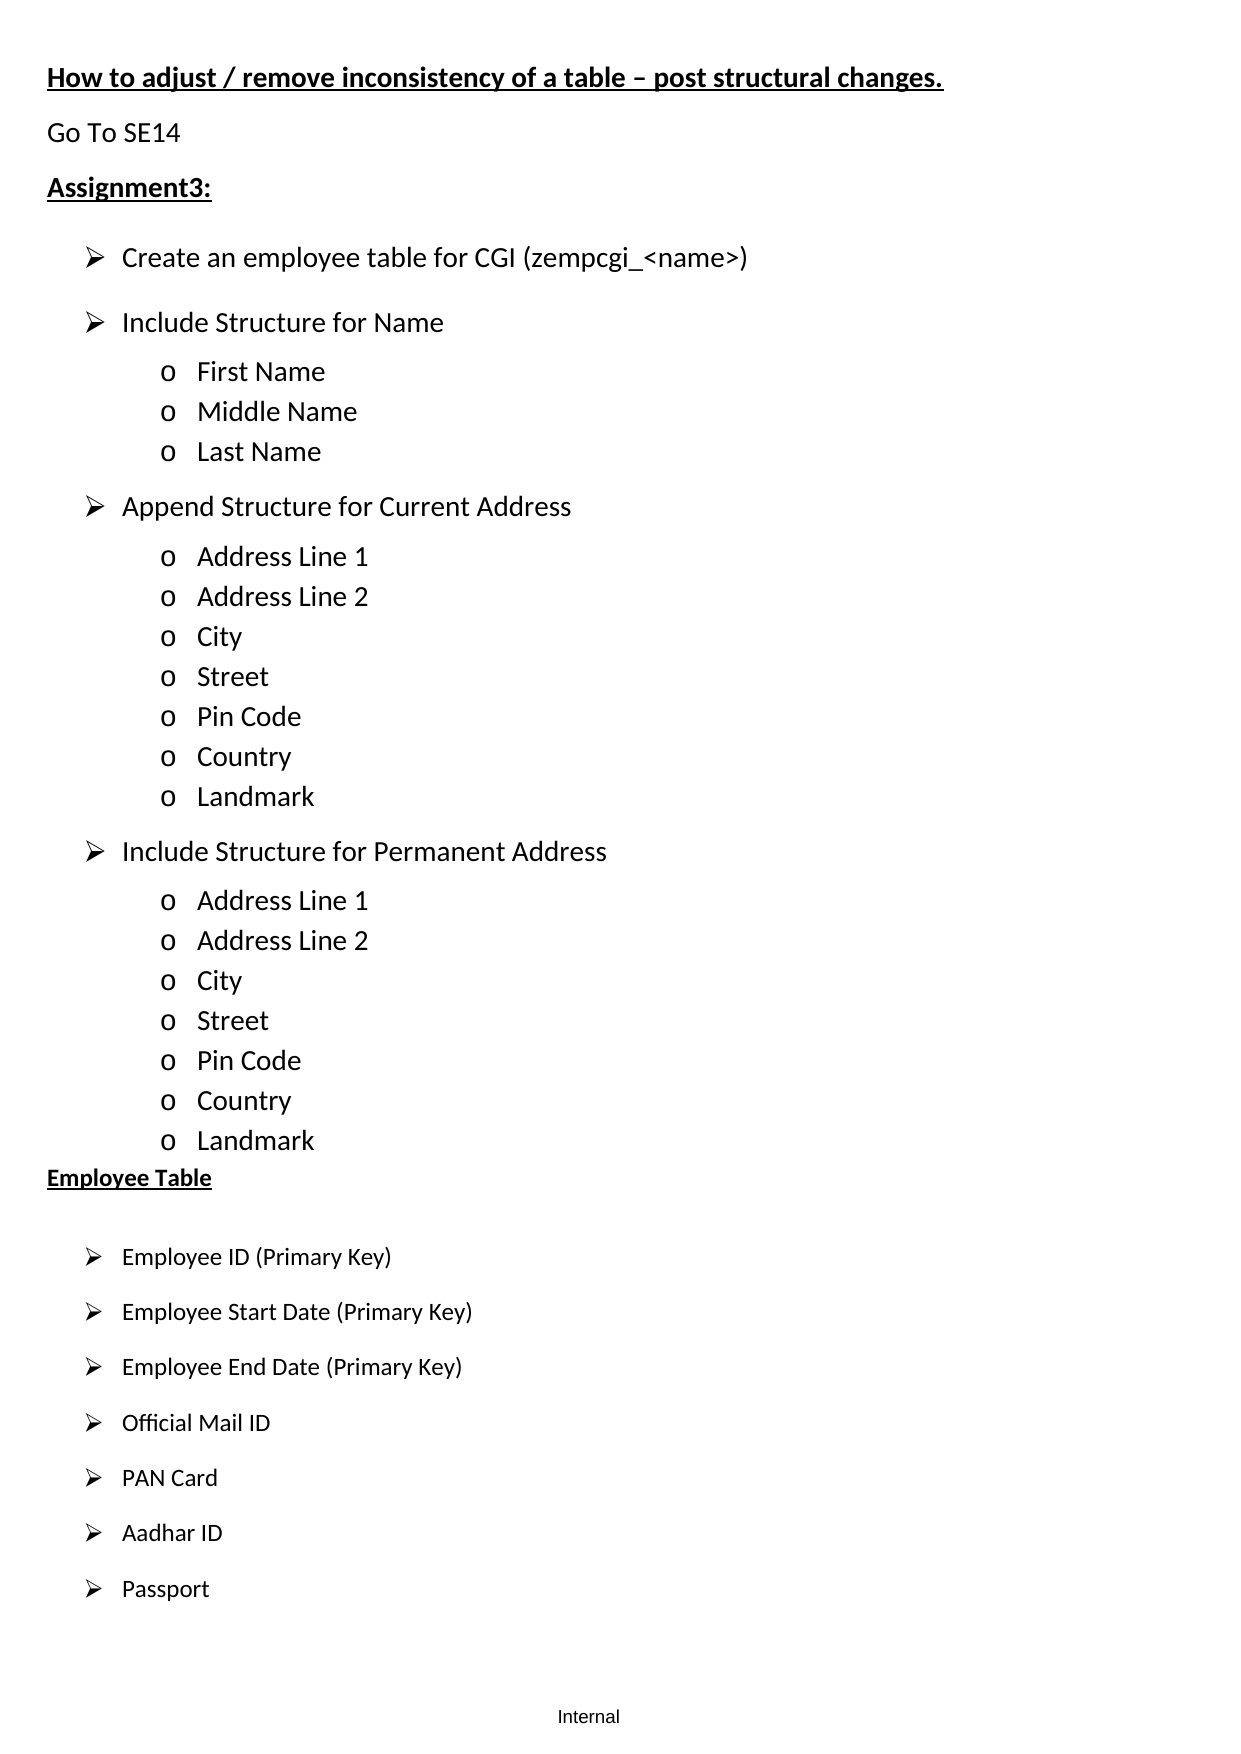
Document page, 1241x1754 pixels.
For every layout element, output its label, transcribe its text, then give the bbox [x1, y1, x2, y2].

list Landmark [159, 1122, 1181, 1159]
list Pin Code [159, 698, 1181, 735]
text Assignment3: [47, 169, 1181, 205]
list Address Line 2 [159, 578, 1181, 615]
list Employee ID (Primary Key) [84, 1228, 1181, 1279]
list Country [159, 1082, 1181, 1119]
list Include Structure for Permanent Address [84, 818, 1181, 878]
list Create an employee table for CGI (zempcgi_<name>) [84, 224, 1181, 284]
text How to adjust / remove inconsistency of a table – post structural changes. [47, 59, 1181, 95]
list Pin Code [159, 1042, 1181, 1079]
list Country [159, 738, 1181, 775]
list City [159, 962, 1181, 999]
list Include Structure for Name [84, 289, 1181, 349]
list Address Line 1 [159, 882, 1181, 919]
list Employee End Date (Primary Key) [84, 1339, 1181, 1390]
list PAN Card [84, 1449, 1181, 1501]
list Employee Start Date (Primary Key) [84, 1283, 1181, 1335]
list Address Line 2 [159, 922, 1181, 959]
list Street [159, 658, 1181, 695]
list First Name [159, 353, 1181, 390]
list City [159, 618, 1181, 655]
list Street [159, 1002, 1181, 1039]
list Append Structure for Current Address [84, 473, 1181, 533]
list Last Name [159, 433, 1181, 470]
text Go To SE14 [47, 114, 1181, 150]
list Middle Name [159, 393, 1181, 430]
list Address Line 1 [159, 538, 1181, 575]
list Aadhar ID [84, 1505, 1181, 1556]
list Official Mail ID [84, 1394, 1181, 1445]
text Employee Table [47, 1162, 1181, 1193]
list Landmark [159, 778, 1181, 815]
list Passport [84, 1560, 1181, 1611]
